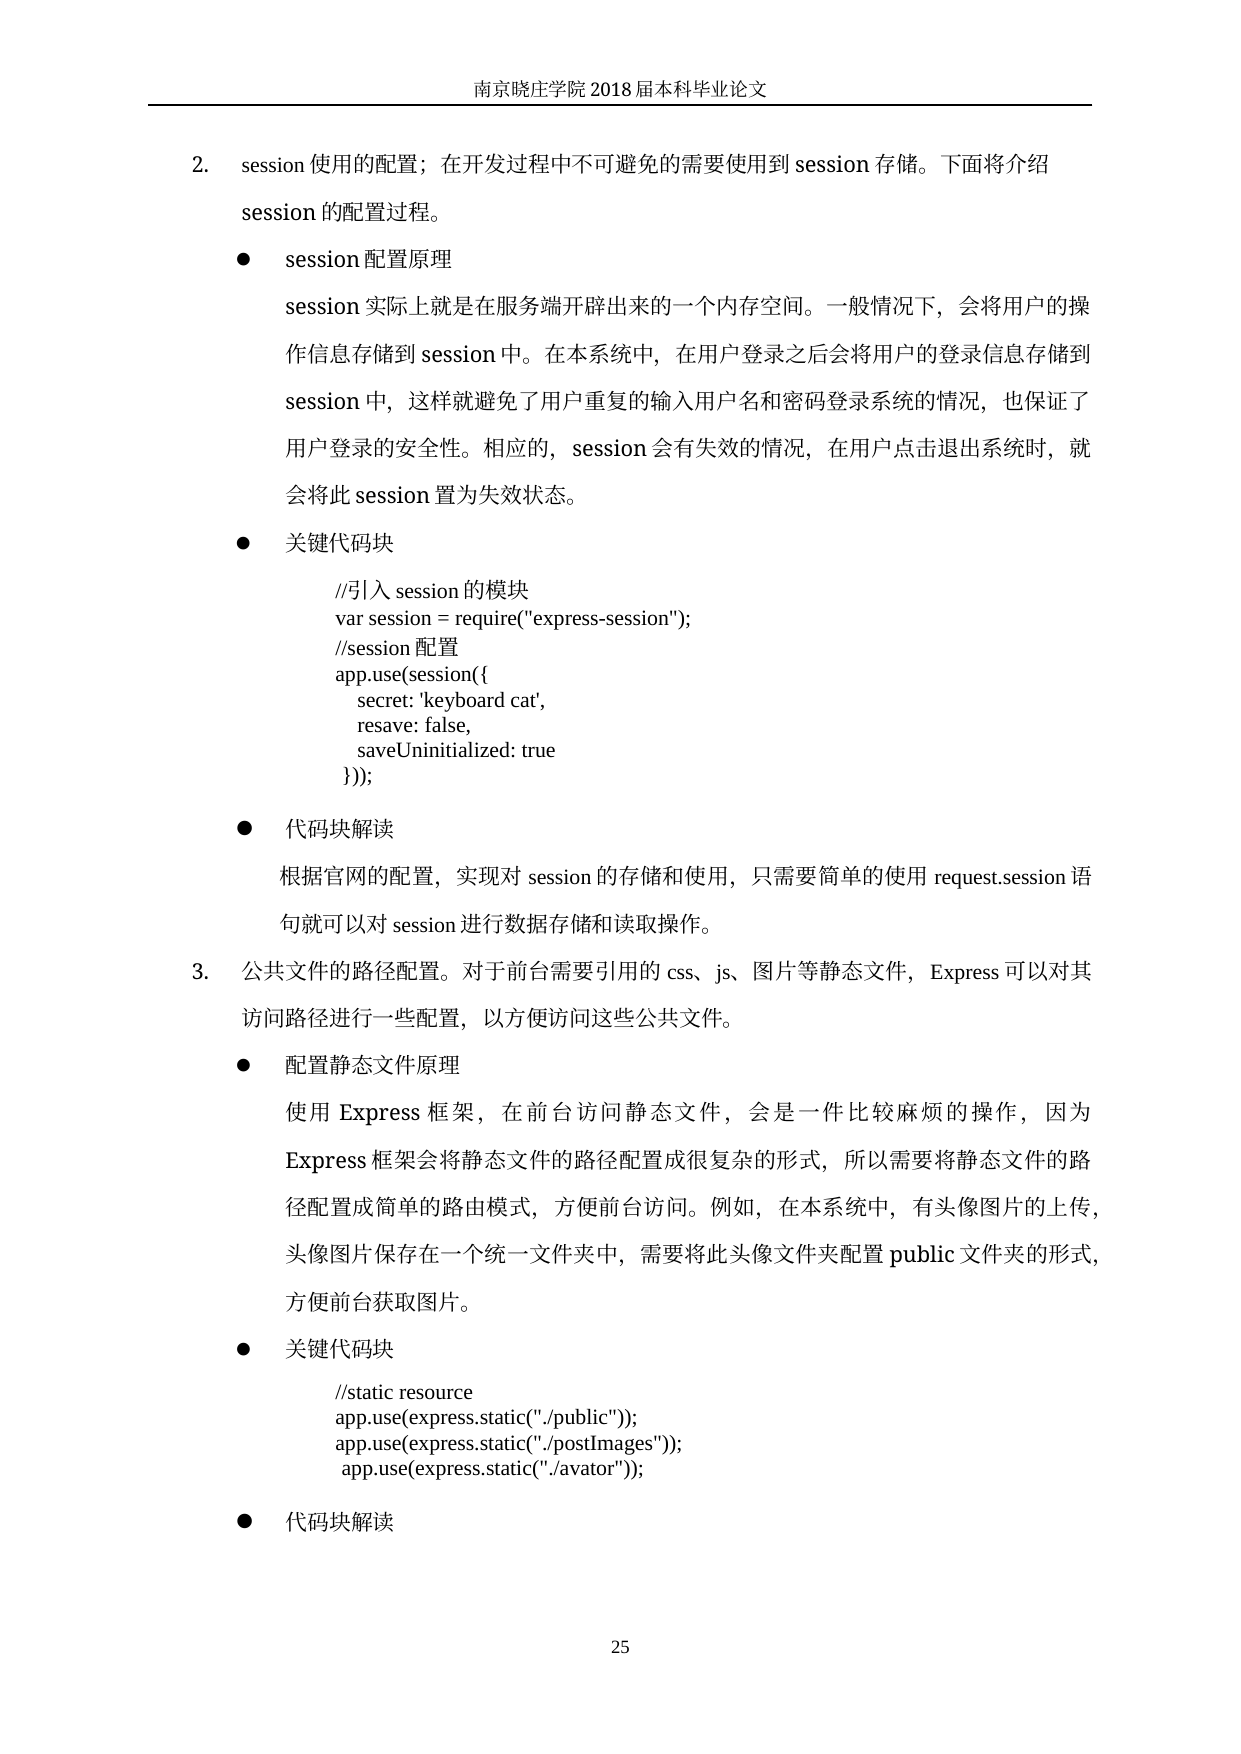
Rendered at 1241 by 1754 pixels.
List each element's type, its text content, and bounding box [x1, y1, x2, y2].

list 配置静态文件原理 [235, 1048, 1092, 1080]
text 根据官网的配置，实现对session的存储和使用，只需要简单的使用request.session语句就可以对session进行数据存储和读取操作。 [279, 859, 1092, 938]
list 代码块解读 [235, 812, 1092, 844]
list session使用的配置；在开发过程中不可避免的需要使用到session存储。下面将介绍session的配置过程。 [191, 148, 1092, 227]
list 关键代码块 [235, 1332, 1092, 1363]
list secret: 'keyboard cat', [291, 687, 1092, 712]
list 使用Express框架，在前台访问静态文件，会是一件比较麻烦的操作，因为Express框架会将静态文件的路径配置成很复杂的形式，所以需要将静态文件的路径配置成简单的路由模式，方便前台访问。例如，在本系统中，有头像图片的上传，头像图片保存在一个统一文件夹中，需要将此头像文件夹配置public文件夹的形式，方便前台获取图片。 [285, 1096, 1092, 1316]
list saveUninitialized: true [291, 737, 1092, 762]
list app.use(express.static("./avator")); [310, 1455, 1092, 1480]
list resave: false, [291, 712, 1092, 737]
list //引入session的模块 [291, 573, 1092, 605]
list session实际上就是在服务端开辟出来的一个内存空间。一般情况下，会将用户的操作信息存储到session中。在本系统中，在用户登录之后会将用户的登录信息存储到session中，这样就避免了用户重复的输入用户名和密码登录系统的情况，也保证了用户登录的安全性。相应的，session会有失效的情况，在用户点击退出系统时，就会将此session置为失效状态。 [285, 289, 1092, 510]
list //session配置 [291, 630, 1092, 661]
list //static resource [291, 1379, 1092, 1404]
list 关键代码块 [235, 526, 1092, 557]
list })); [310, 762, 1092, 787]
list 代码块解读 [235, 1505, 1092, 1536]
list app.use(express.static("./postImages")); [291, 1429, 1092, 1455]
list var session = require("express-session"); [291, 605, 1092, 630]
list 公共文件的路径配置。对于前台需要引用的css、js、图片等静态文件，Express可以对其访问路径进行一些配置，以方便访问这些公共文件。 [191, 954, 1092, 1033]
list app.use(express.static("./public")); [291, 1404, 1092, 1429]
list app.use(session({ [291, 661, 1092, 687]
list session配置原理 [235, 242, 1092, 274]
